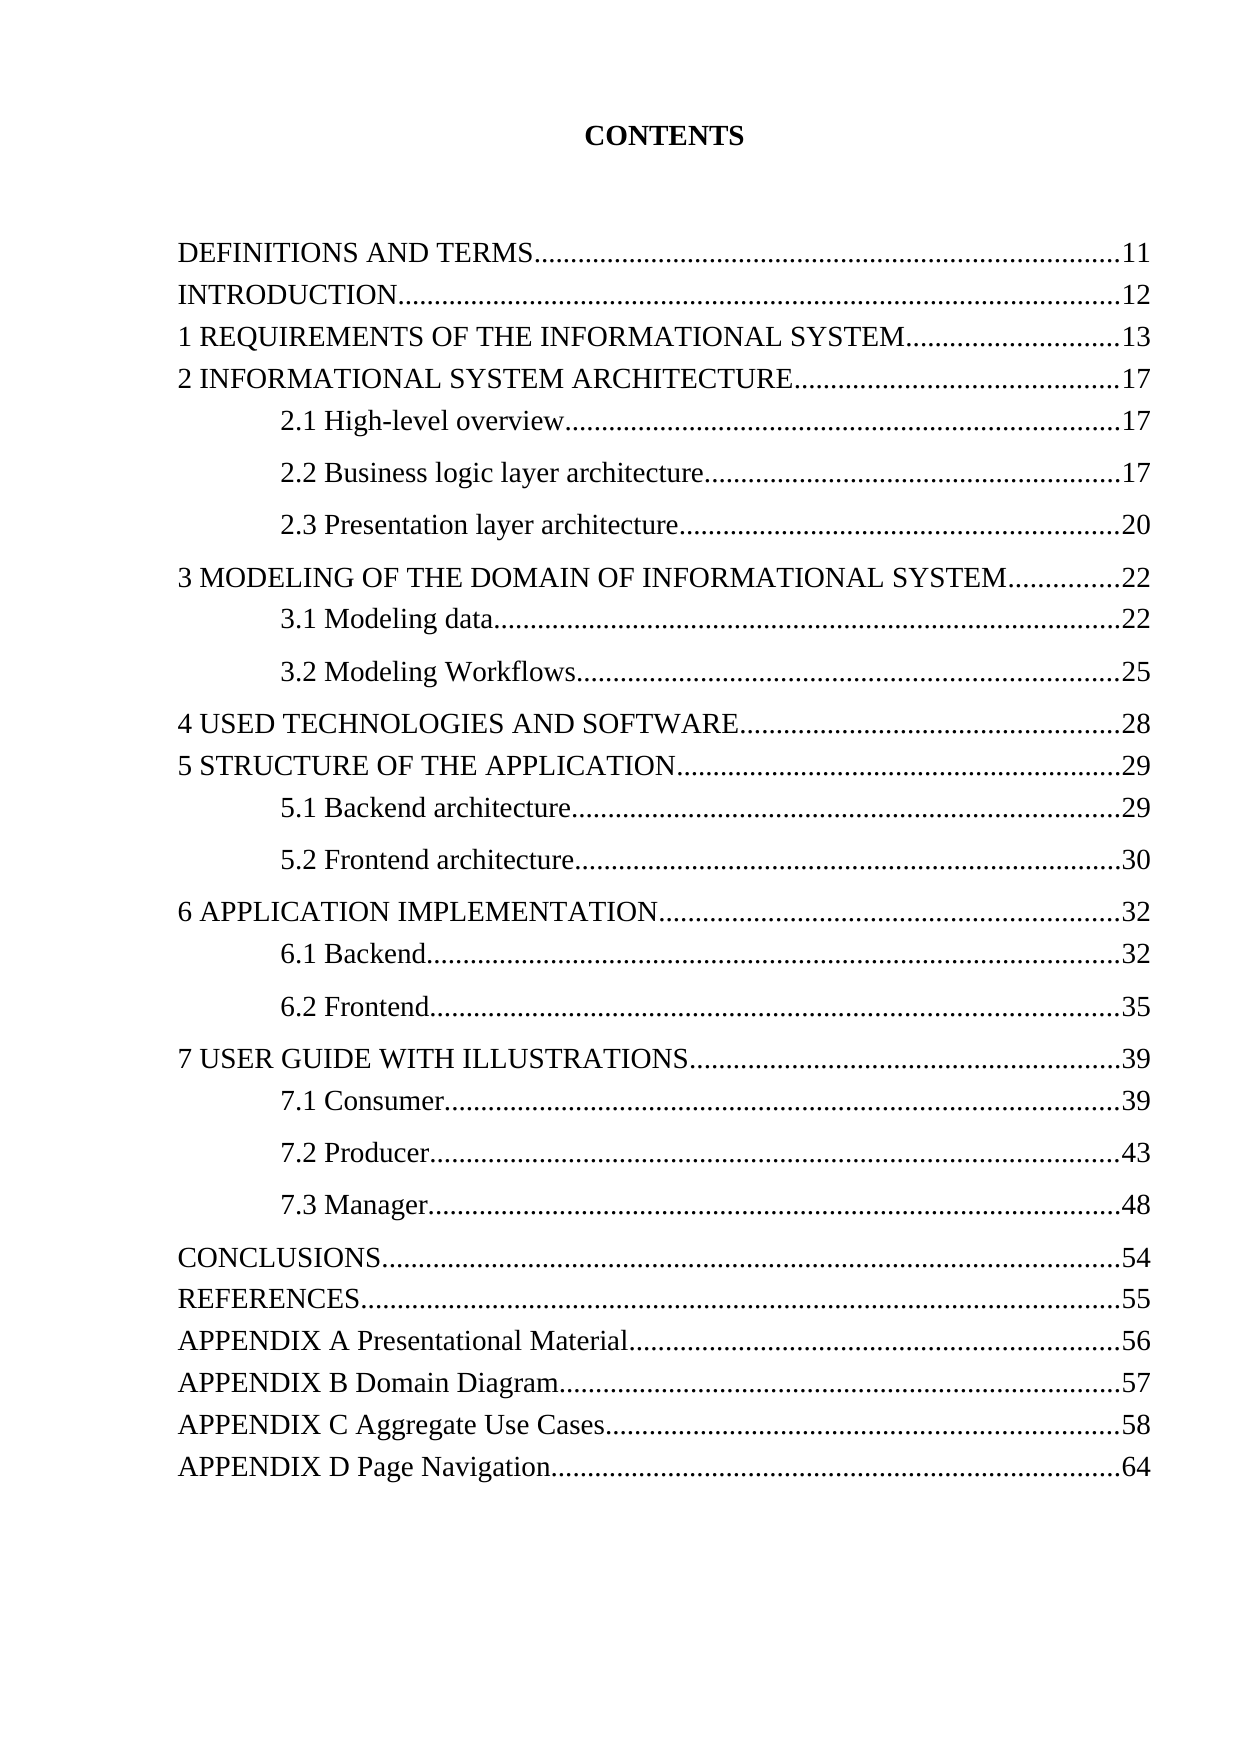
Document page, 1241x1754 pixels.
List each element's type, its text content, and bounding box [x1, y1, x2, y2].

text CONTENTS [177, 118, 1152, 152]
